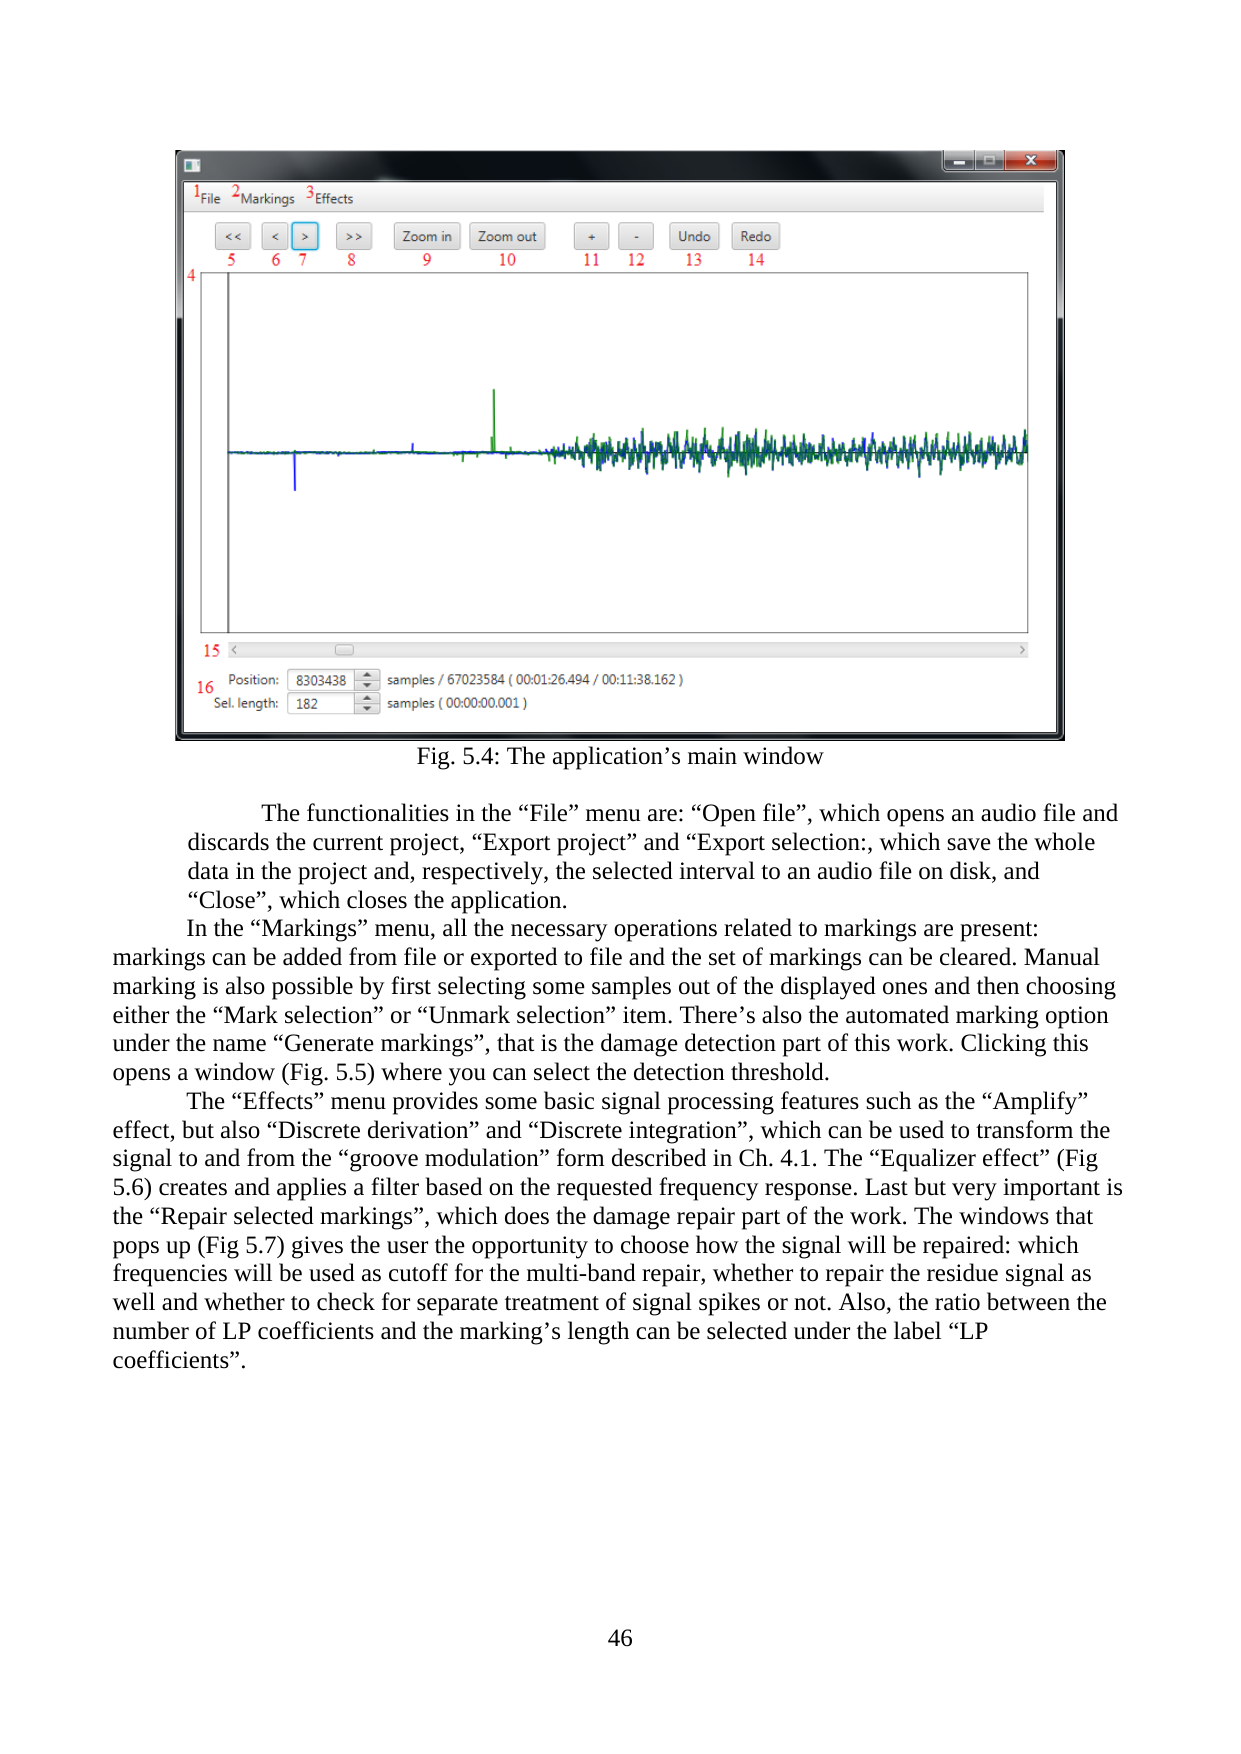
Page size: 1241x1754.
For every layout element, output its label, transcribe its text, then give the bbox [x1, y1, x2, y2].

text The “Effects” menu provides some basic signal processing features such as the “Amplify” effect, but also “Discrete derivation” and “Discrete integration”, which can be used to transform the signal to and from the “groove modulation” form described in Ch. 4.1. The “Equalizer effect” (Fig 5.6) creates and applies a filter based on the requested frequency response. Last but very important is the “Repair selected markings”, which does the damage repair part of the work. The windows that pops up (Fig 5.7) gives the user the opportunity to choose how the signal will be repaired: which frequencies will be used as cutoff for the multi-band repair, whether to repair the residue signal as well and whether to check for separate treatment of signal spikes or not. Also, the ratio between the number of LP coefficients and the marking’s length can be selected under the label “LP coefficients”. [112, 1086, 1128, 1373]
picture [175, 150, 1065, 741]
text In the “Markings” menu, all the necessary operations related to markings are present: markings can be added from file or exported to file and the set of markings can be cleared. Manual marking is also possible by first selecting some samples out of the displayed ones and then choosing either the “Mark selection” or “Unmark selection” item. There’s also the automated marking option under the name “Generate markings”, that is the damage detection part of this work. Clicking this opens a window (Fig. 5.5) where you can select the detection threshold. [112, 913, 1128, 1086]
text The functionalities in the “File” menu are: “Open file”, which opens an audio file and discards the current project, “Export project” and “Export selection:, which save the whole data in the project and, respectively, the selected interval to an audio file on disk, and “Close”, which closes the application. [187, 798, 1128, 913]
